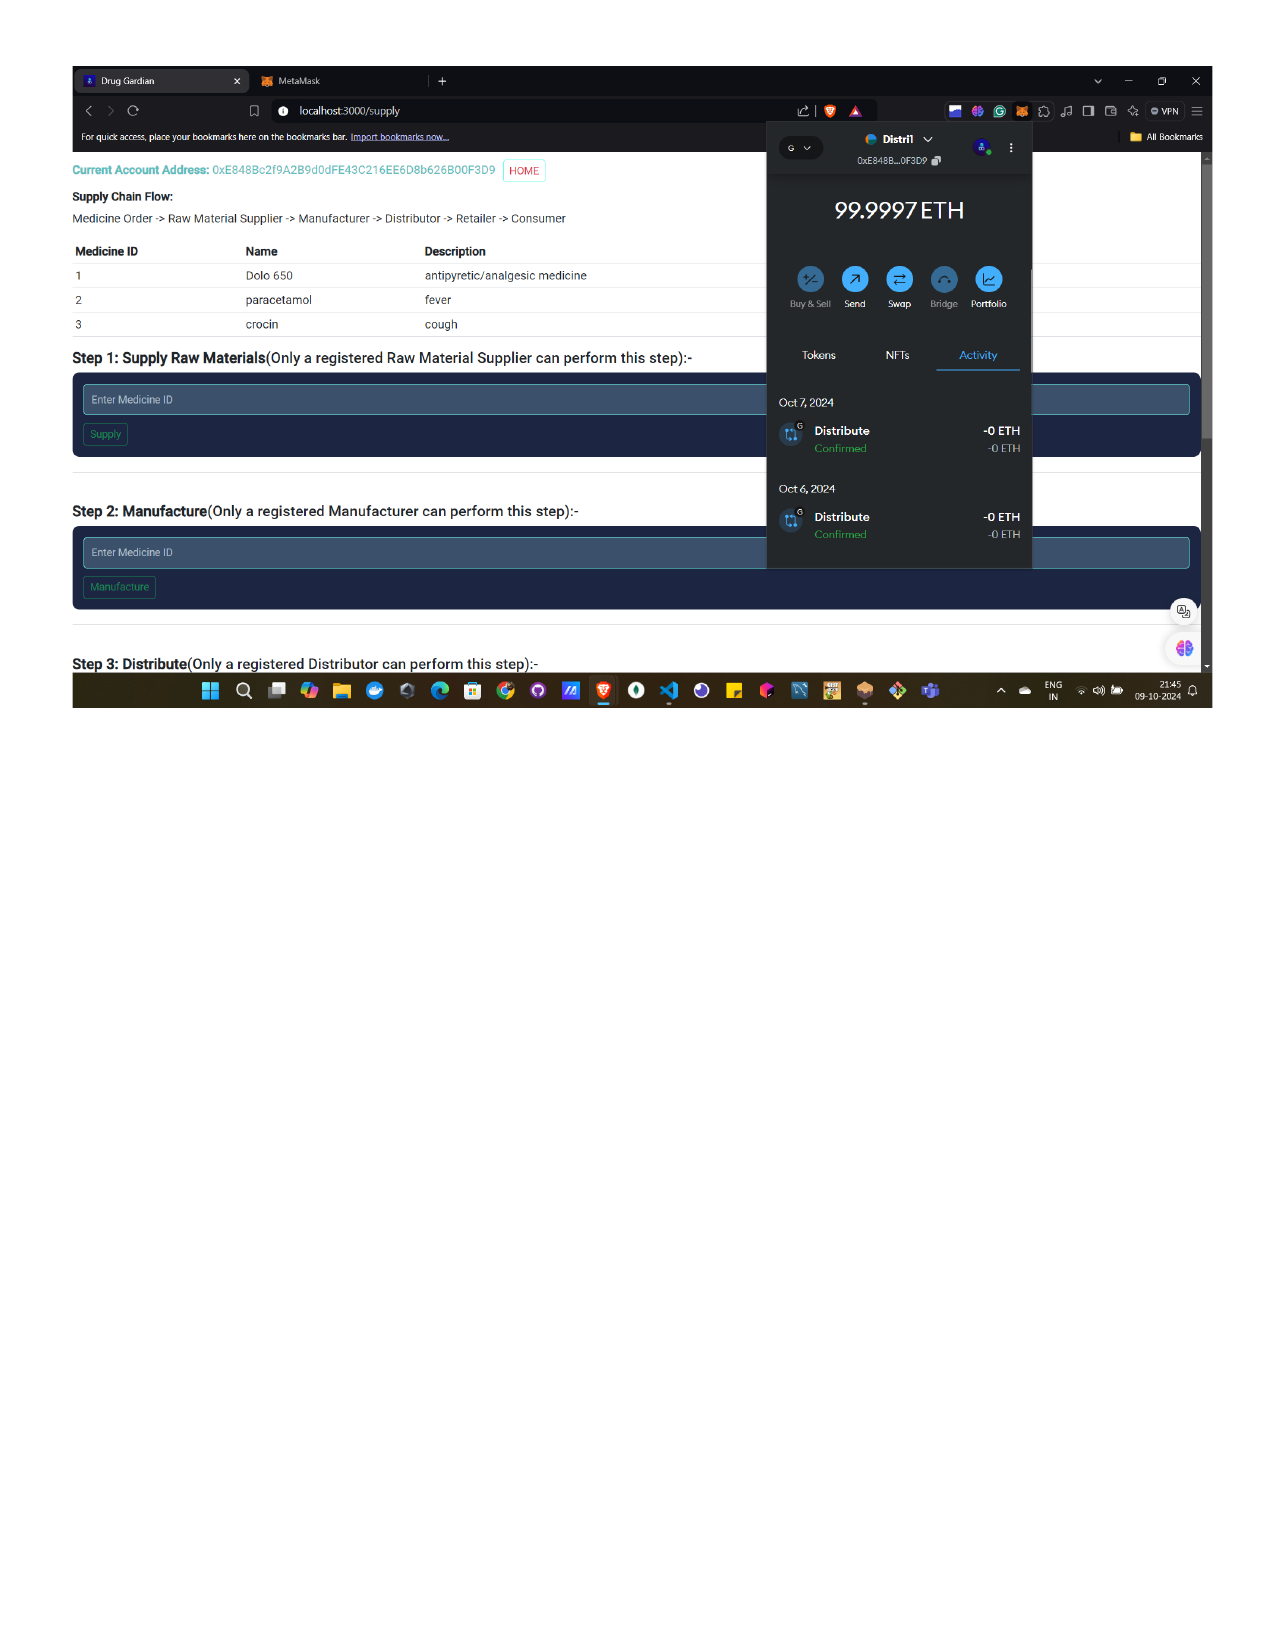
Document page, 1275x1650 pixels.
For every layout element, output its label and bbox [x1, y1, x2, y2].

picture [72, 66, 1213, 708]
